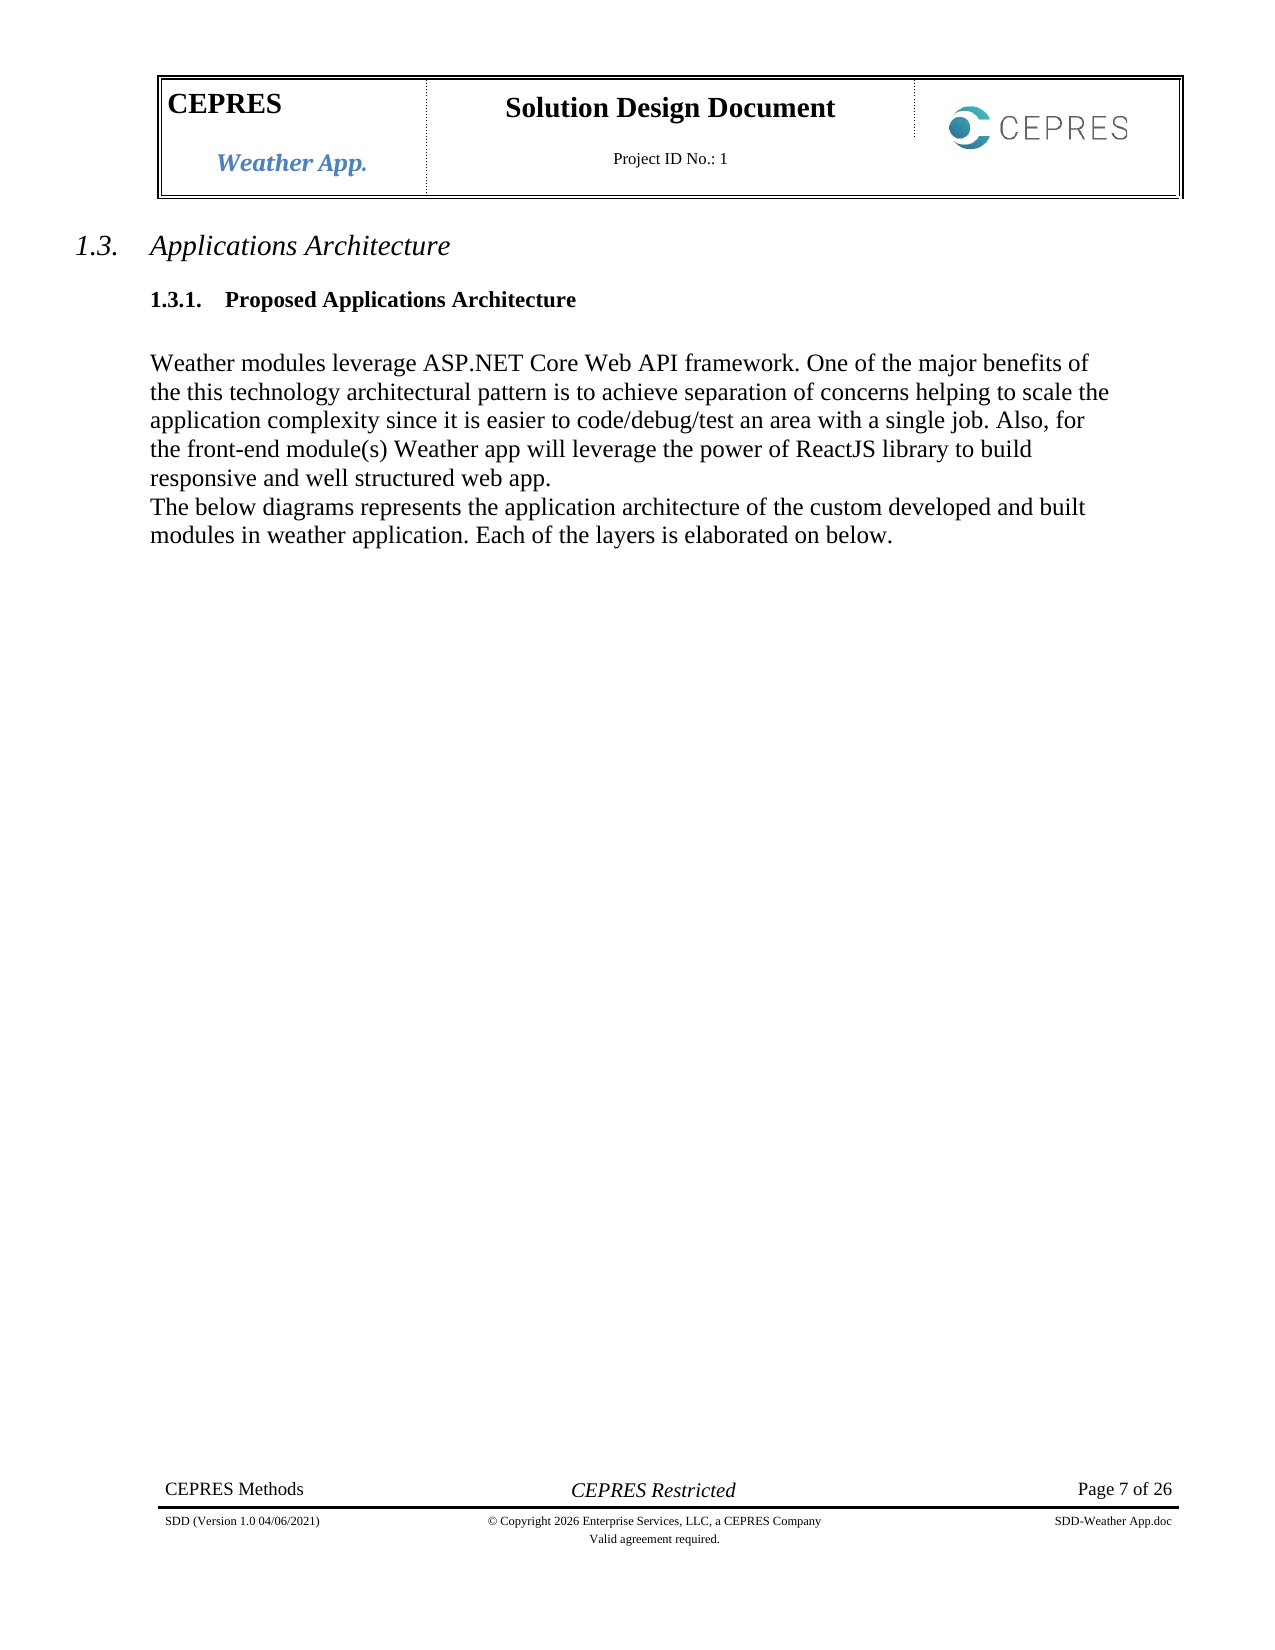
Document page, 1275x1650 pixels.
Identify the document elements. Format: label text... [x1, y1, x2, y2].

text The below diagrams represents the application architecture of the custom developed and built modules in weather application. Each of the layers is elaborated on below. [150, 492, 1116, 549]
text Weather modules leverage ASP.NET Core Web API framework. One of the major benefits of the this technology architectural pattern is to achieve separation of concerns helping to scale the application complexity since it is easier to code/debug/test an area with a single job. Also, for the front-end module(s) Weather app will leverage the power of ReactJS library to build responsive and well structured web app. [150, 348, 1116, 492]
picture [949, 81, 1128, 175]
subtitle Proposed Applications Architecture [150, 287, 1116, 313]
subtitle Applications Architecture [75, 228, 1116, 262]
